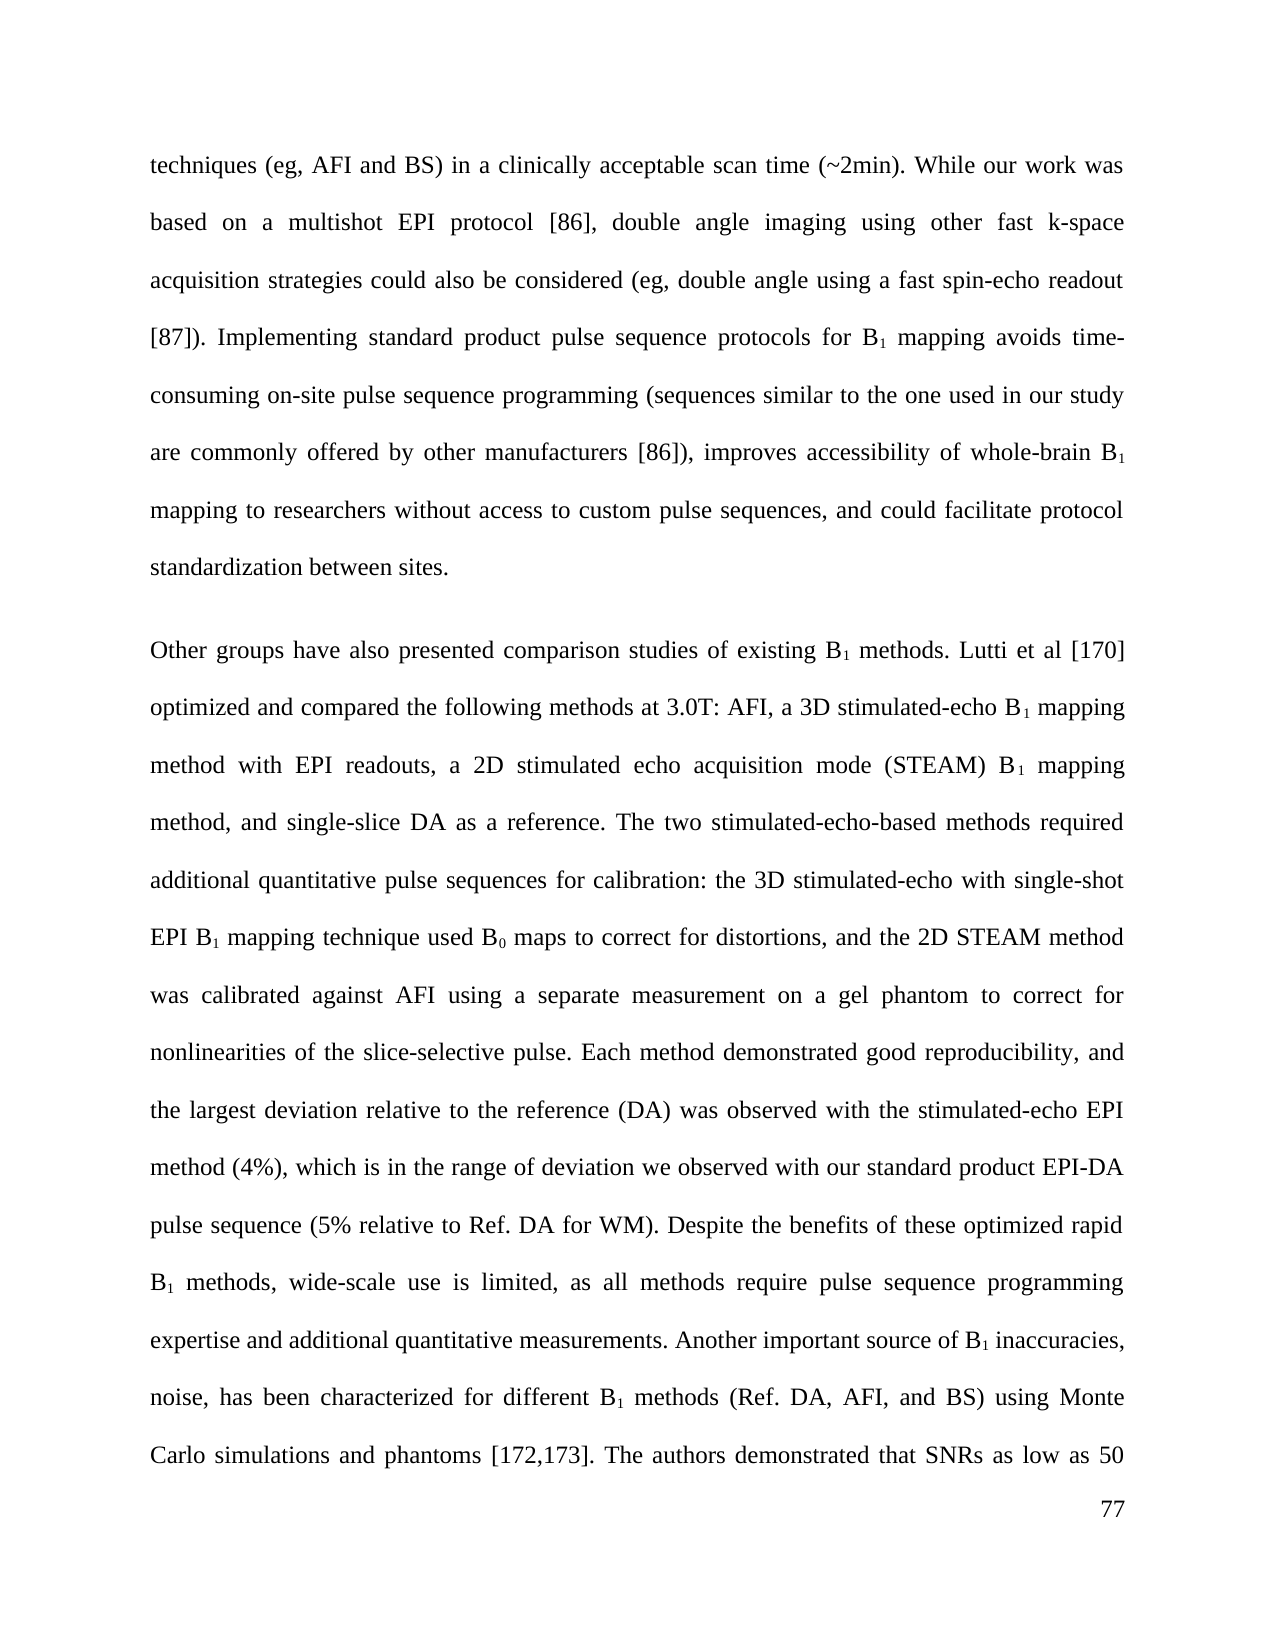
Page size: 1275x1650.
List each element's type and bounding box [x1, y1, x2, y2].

text [150, 150, 1125, 581]
text [150, 635, 1125, 1469]
